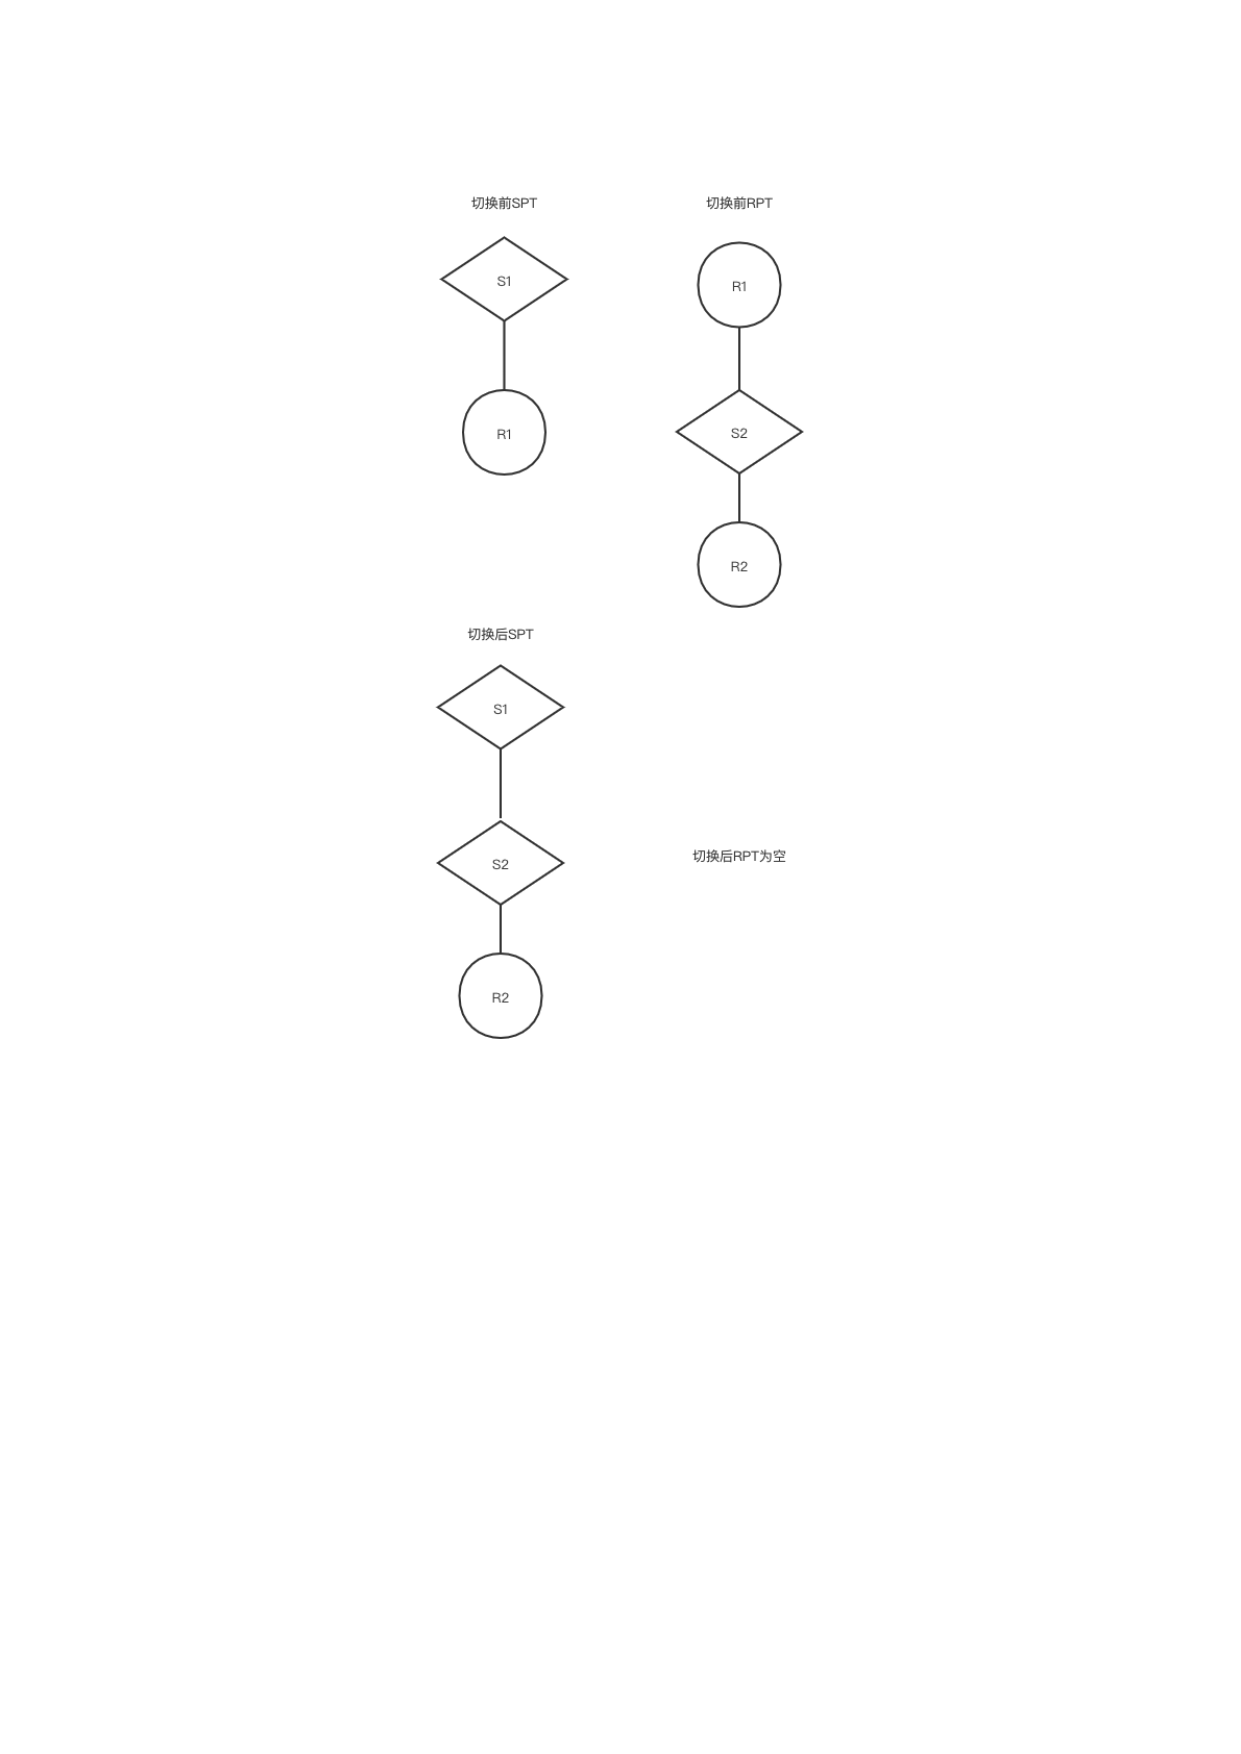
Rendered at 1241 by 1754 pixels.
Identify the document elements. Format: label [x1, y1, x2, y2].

picture [412, 162, 828, 1064]
